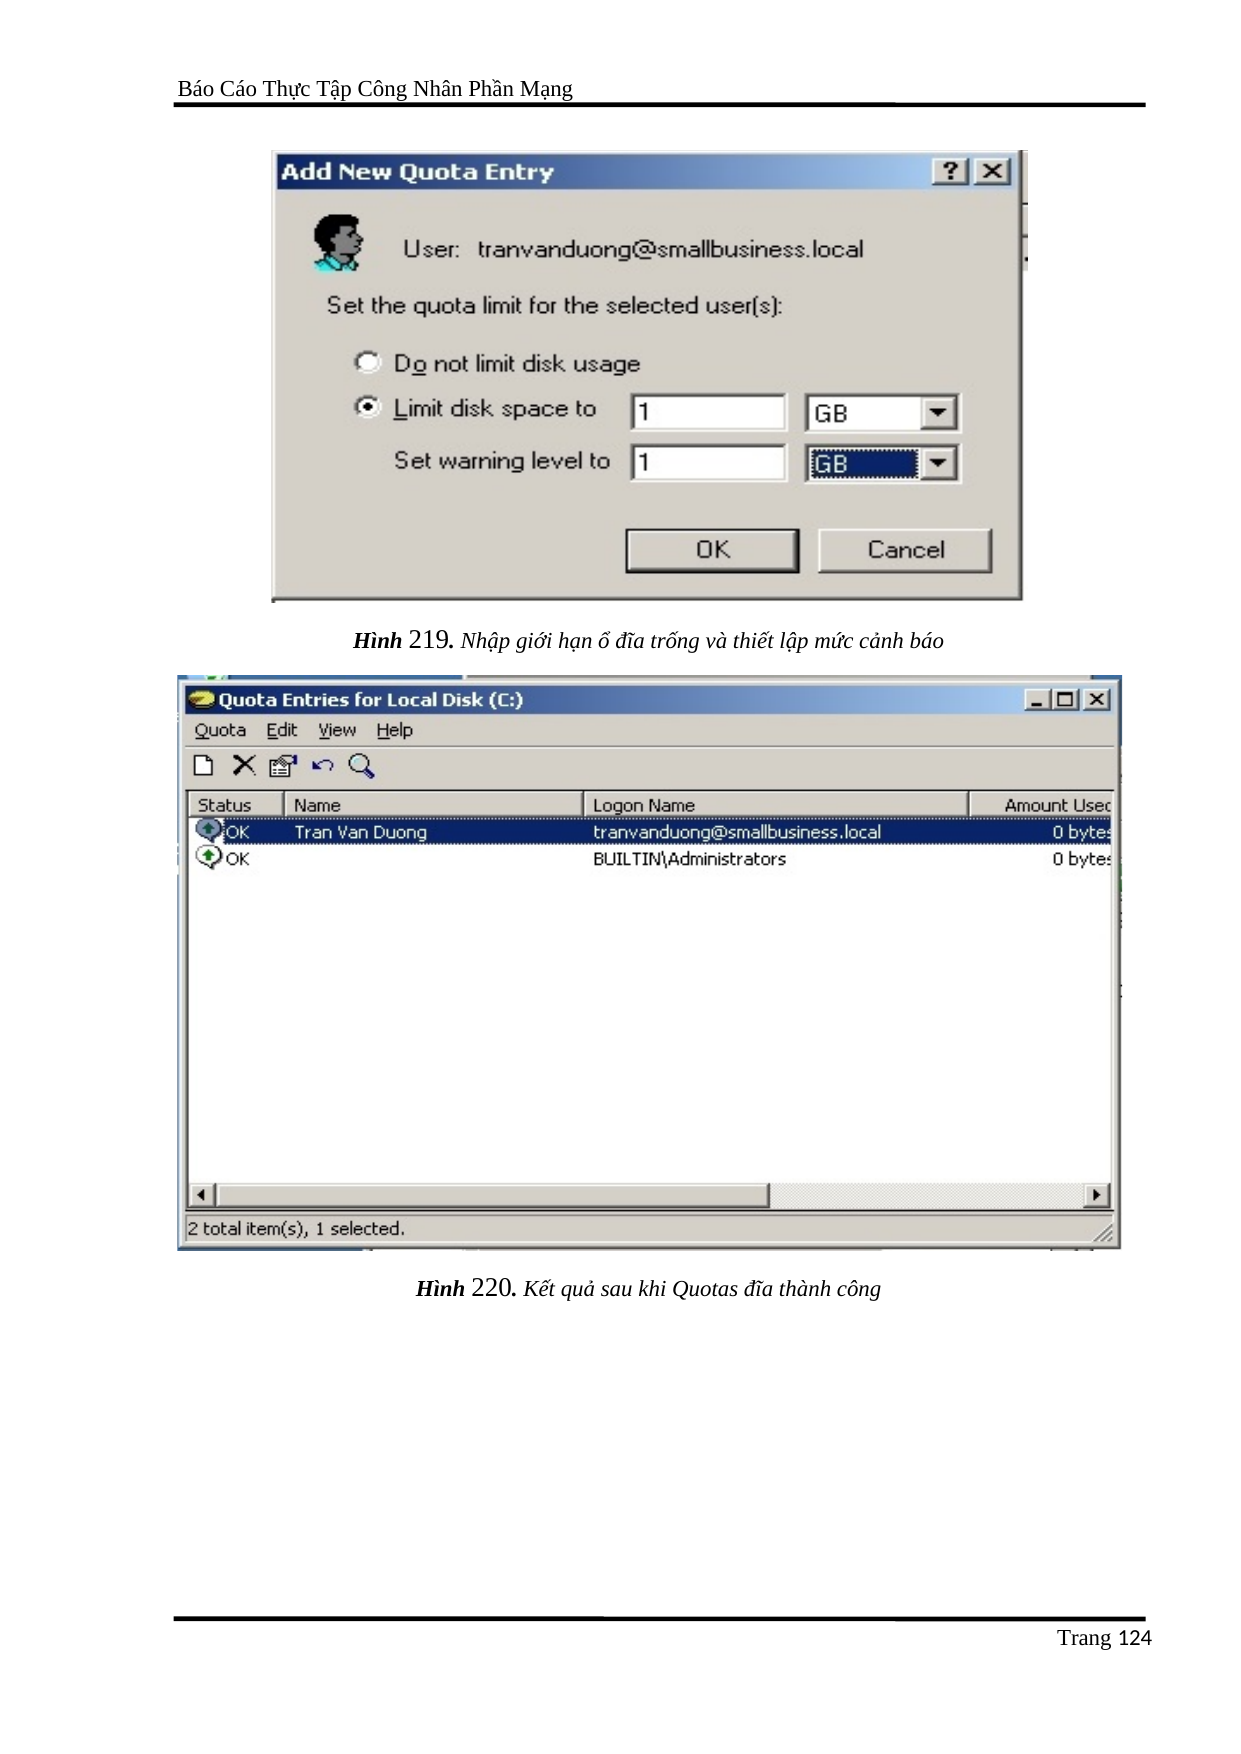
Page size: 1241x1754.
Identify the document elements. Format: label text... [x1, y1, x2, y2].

picture [177, 675, 1123, 1251]
text Hình 219. Nhập giới hạn ổ đĩa trống và thiết lập mức cảnh báo [177, 624, 1122, 655]
picture [271, 150, 1028, 603]
text Hình 220. Kết quả sau khi Quotas đĩa thành công [177, 1272, 1122, 1303]
